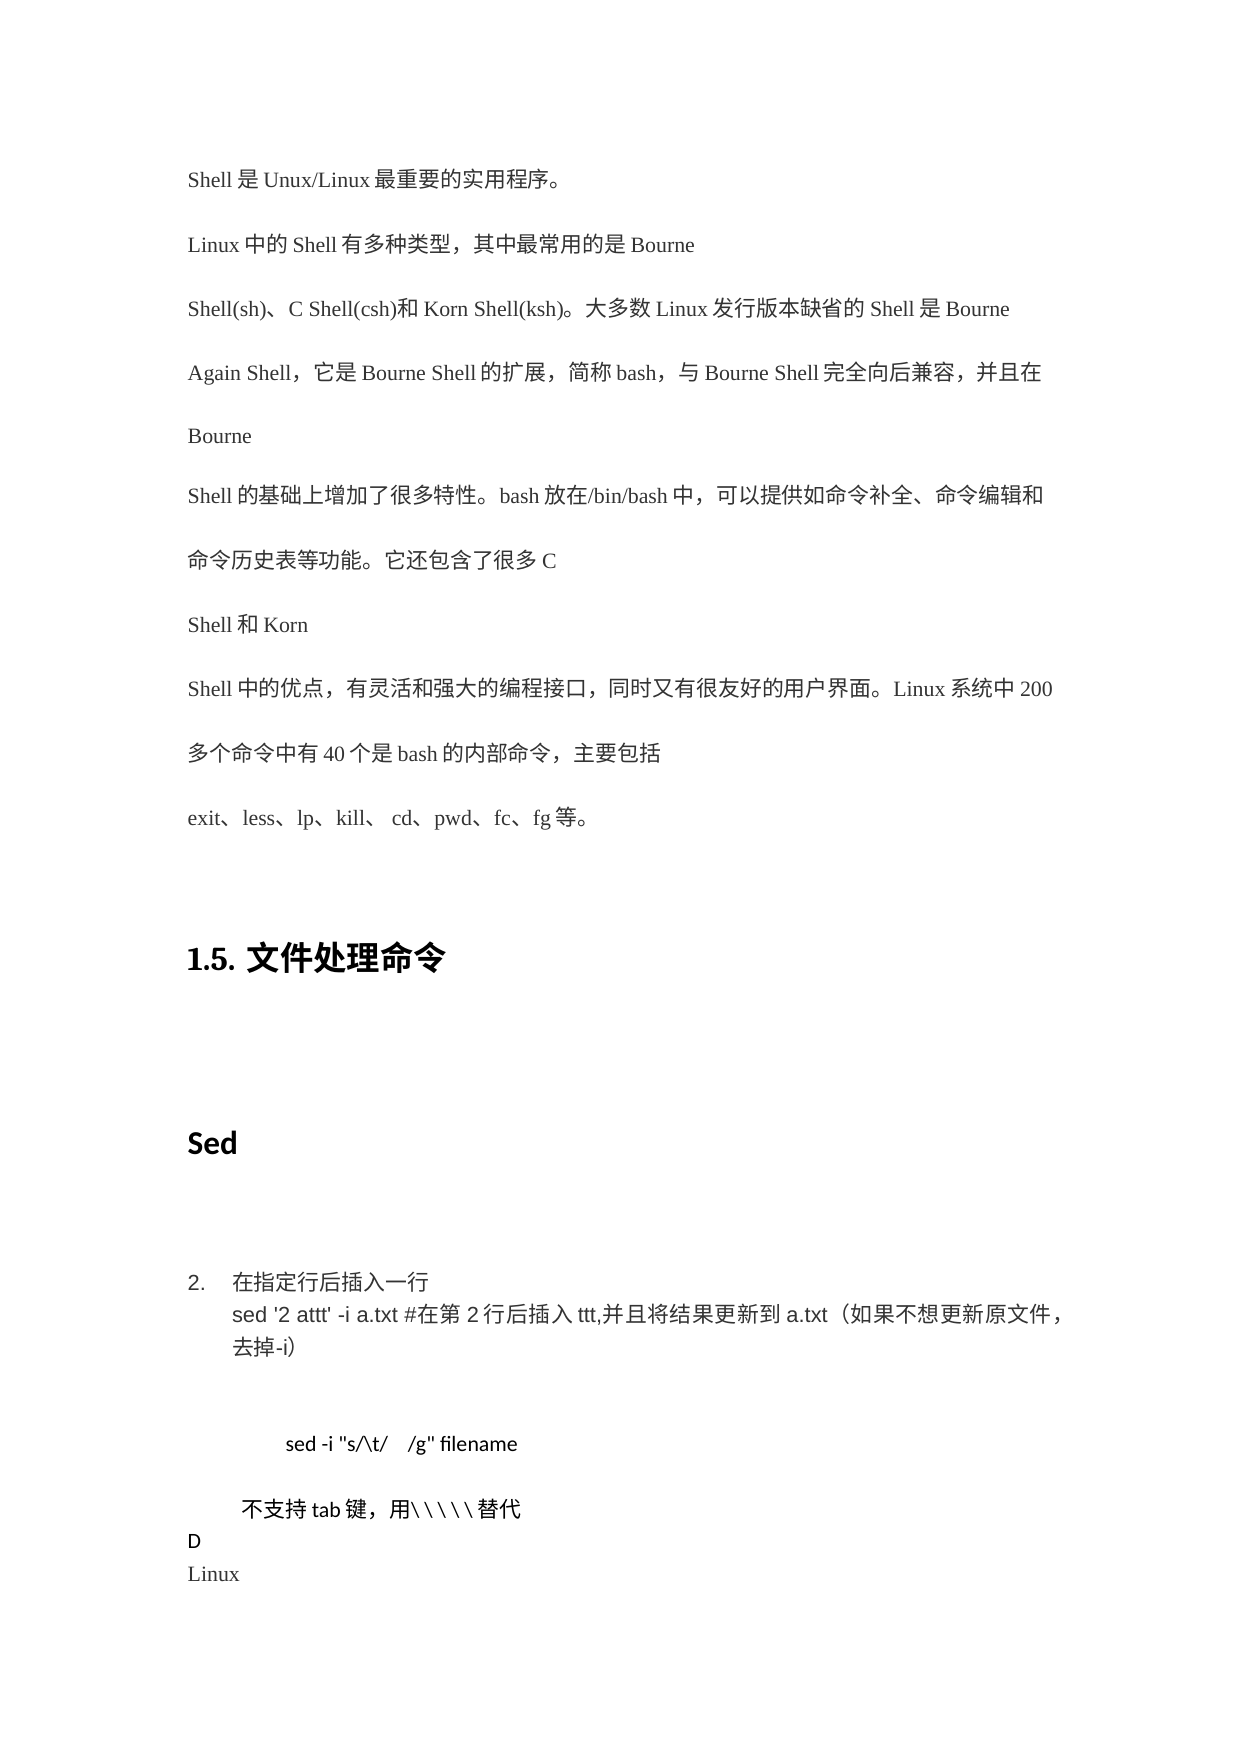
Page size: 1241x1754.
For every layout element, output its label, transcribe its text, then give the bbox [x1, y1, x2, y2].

text D [187, 1524, 1053, 1557]
text Linux中的Shell有多种类型，其中最常用的是Bourne [187, 226, 1053, 259]
list 不支持tab键，用\ \ \ \ \ 替代 [232, 1492, 1053, 1524]
list 在指定行后插入一行 sed '2 attt' -i a.txt #在第2行后插入ttt,并且将结果更新到a.txt（如果不想更新原文件，去掉-i） [187, 1264, 1053, 1362]
text Shell中的优点，有灵活和强大的编程接口，同时又有很友好的用户界面。Linux系统中200多个命令中有40个是bash的内部命令，主要包括 [187, 671, 1053, 768]
text Shell(sh)、C Shell(csh)和Korn Shell(ksh)。大多数Linux发行版本缺省的Shell是Bourne [187, 290, 1053, 323]
subtitle Sed [187, 1110, 1053, 1175]
text exit、less、lp、kill、 cd、pwd、fc、fg等。 [187, 800, 1053, 832]
text Again Shell，它是Bourne Shell的扩展，简称bash，与Bourne Shell完全向后兼容，并且在Bourne [187, 354, 1053, 452]
text Linux [187, 1557, 1053, 1589]
text Shell是Unux/Linux最重要的实用程序。 [187, 162, 1053, 194]
list sed -i "s/\t/ /g" filename [232, 1427, 1053, 1459]
subtitle 文件处理命令 [187, 923, 1053, 988]
text Shell和Korn [187, 606, 1053, 639]
text Shell的基础上增加了很多特性。bash放在/bin/bash中，可以提供如命令补全、命令编辑和命令历史表等功能。它还包含了很多C [187, 477, 1053, 575]
